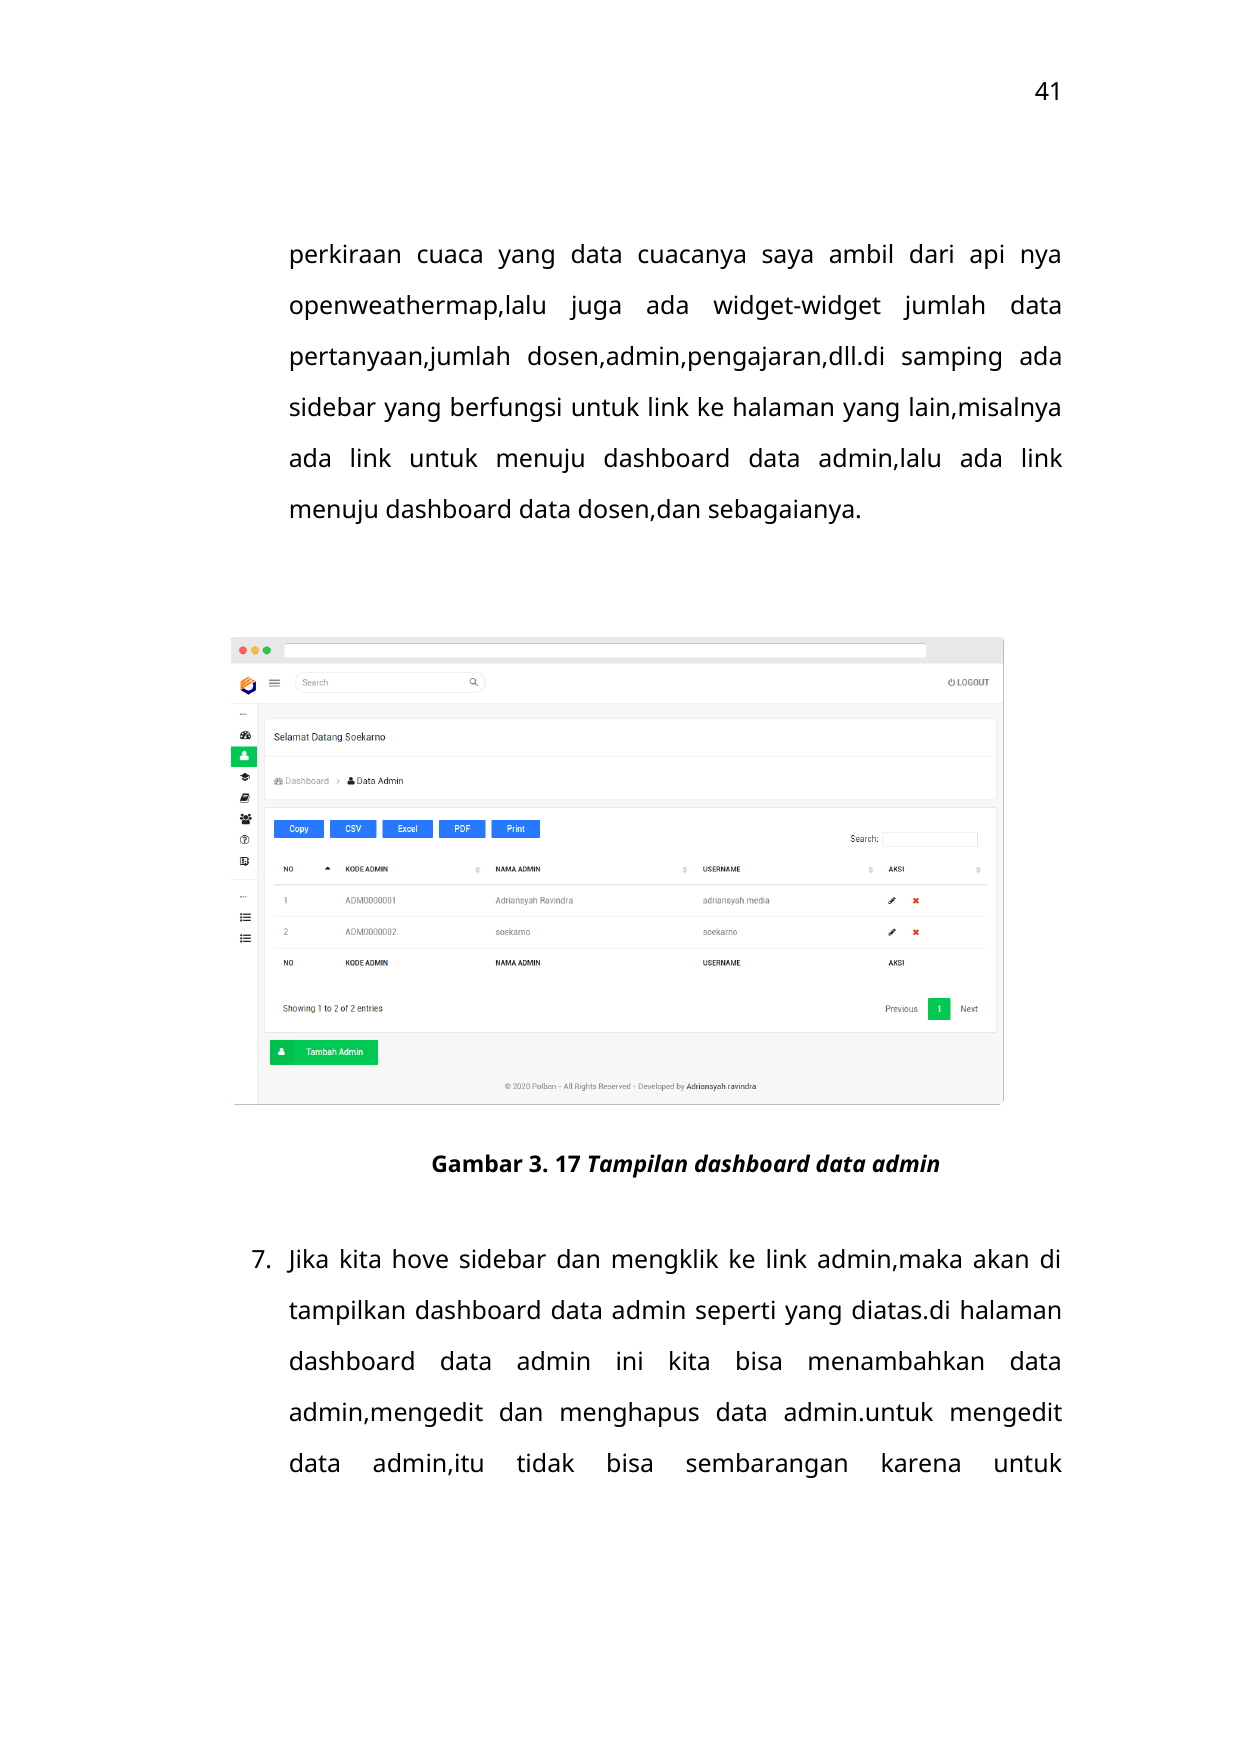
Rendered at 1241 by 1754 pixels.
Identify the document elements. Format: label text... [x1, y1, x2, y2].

picture [204, 610, 1030, 1131]
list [251, 236, 1063, 526]
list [251, 1241, 1063, 1479]
text Gambar 3. 17 Tampilan dashboard data admin [236, 1147, 1063, 1179]
